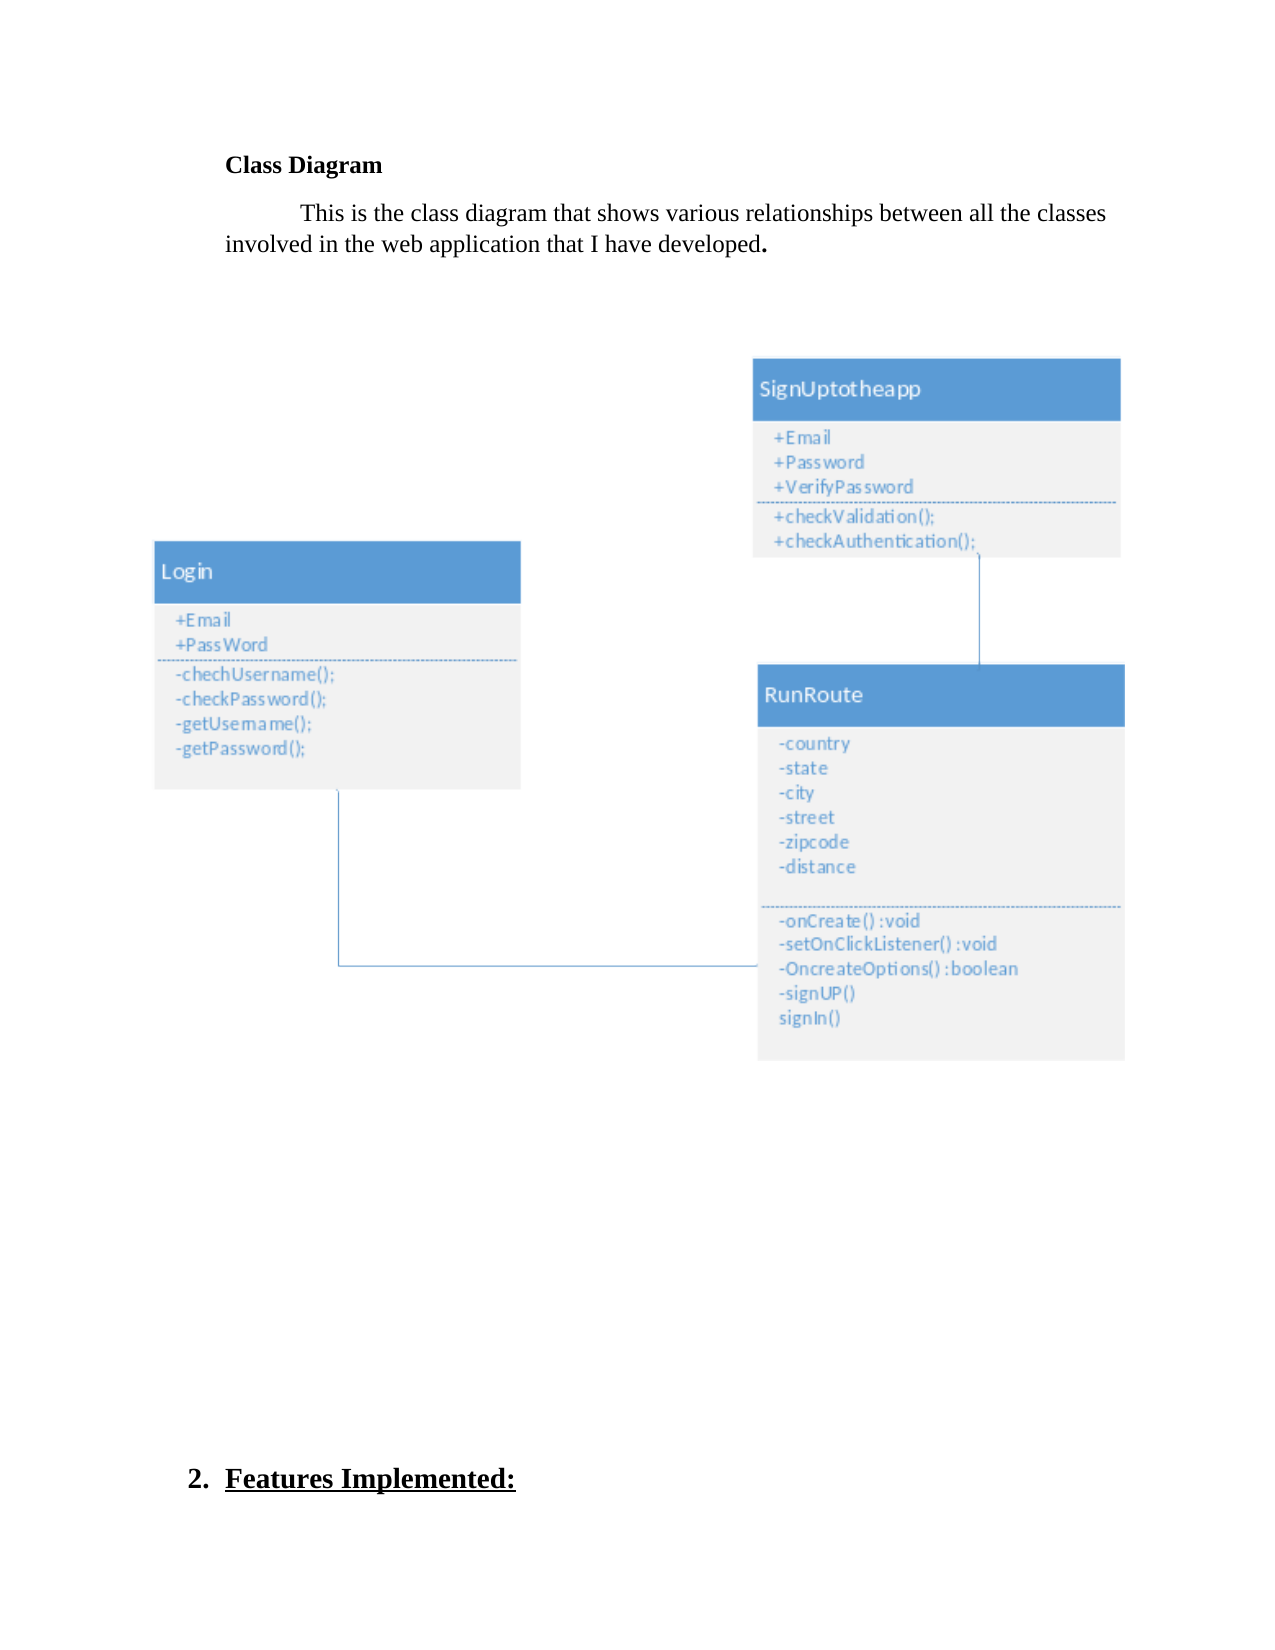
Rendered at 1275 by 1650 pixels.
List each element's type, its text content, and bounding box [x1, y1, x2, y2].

text This is the class diagram that shows various relationships between all the classes involved in the web application that I have developed. [225, 198, 1125, 257]
list Features Implemented: [187, 1461, 1125, 1495]
text Class Diagram [150, 150, 1125, 179]
